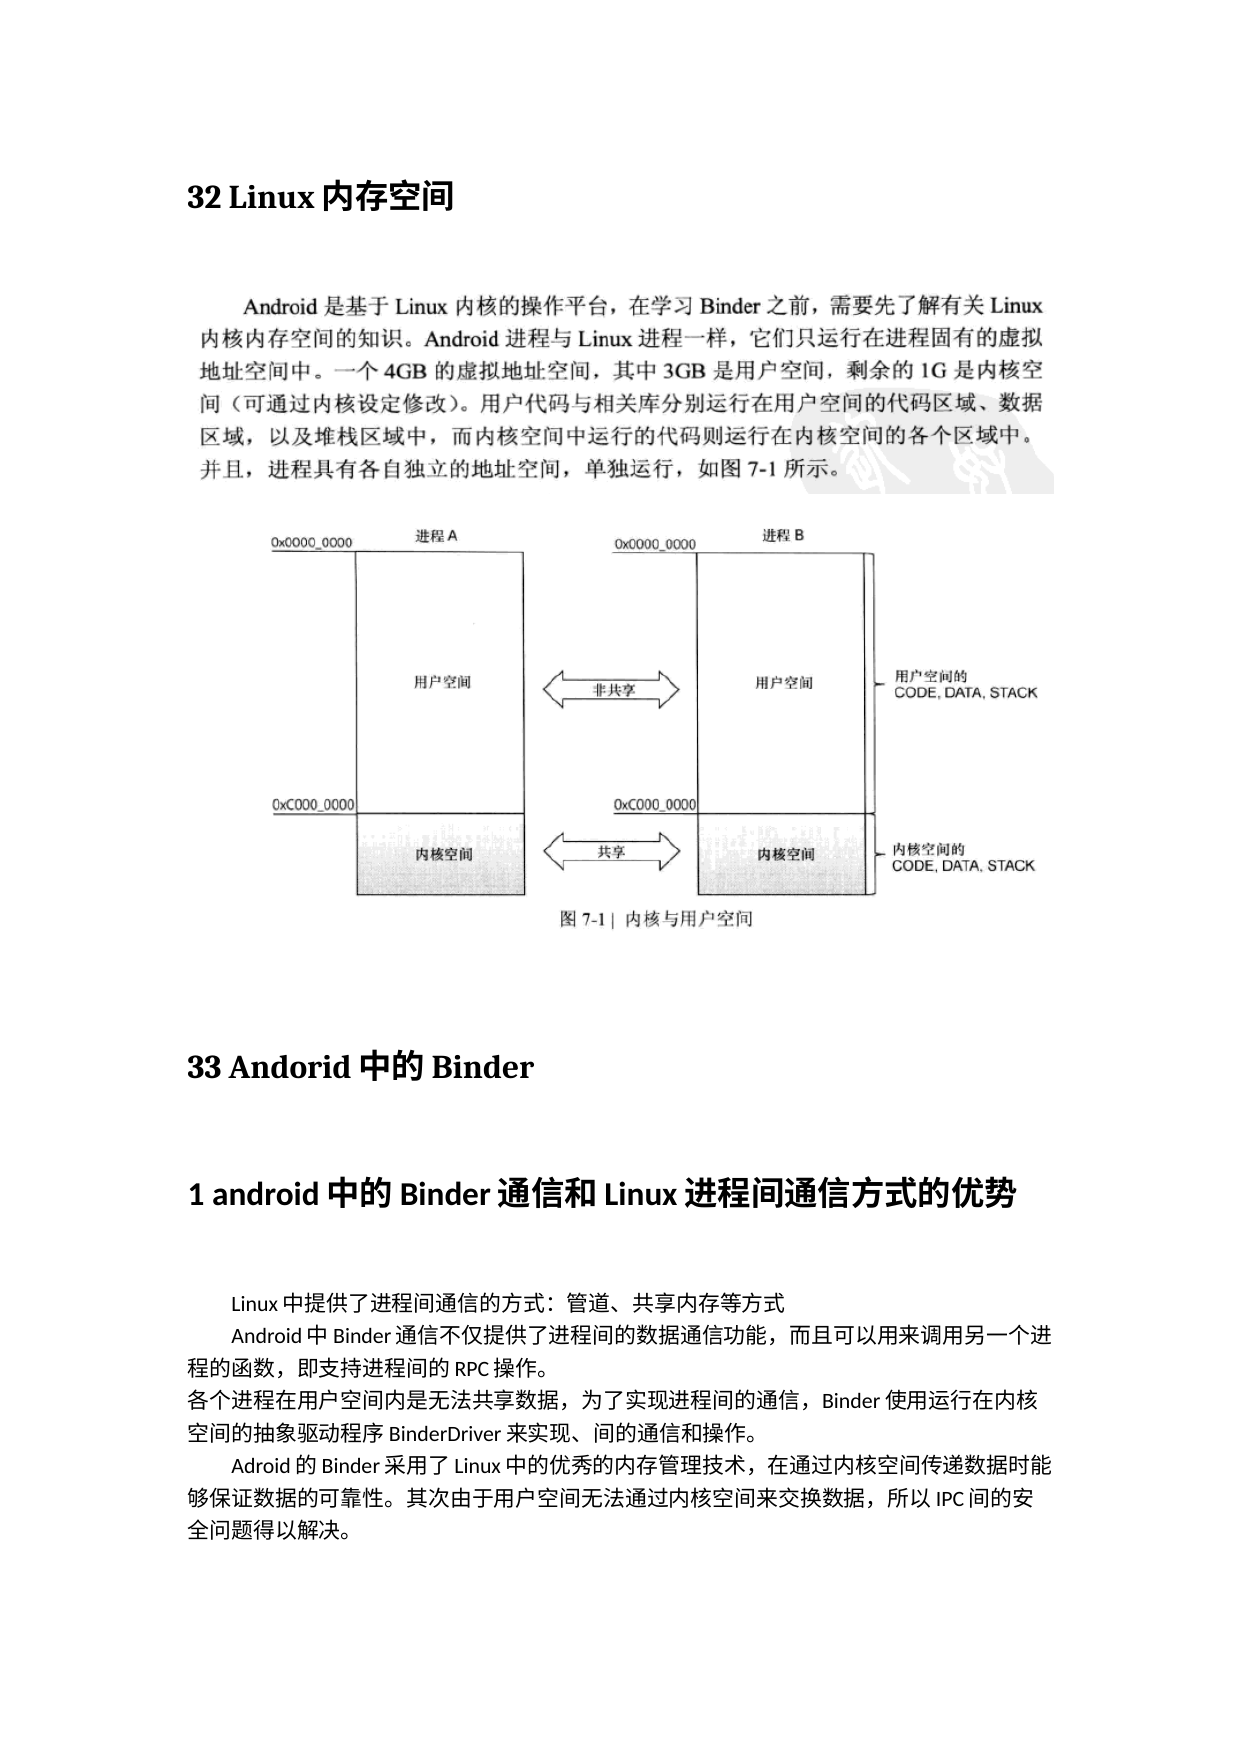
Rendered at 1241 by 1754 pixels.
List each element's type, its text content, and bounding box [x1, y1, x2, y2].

subtitle 32 Linux内存空间 [187, 162, 1053, 227]
picture [231, 516, 1097, 934]
picture [187, 289, 1054, 494]
text 各个进程在用户空间内是无法共享数据，为了实现进程间的通信，Binder使用运行在内核空间的抽象驱动程序BinderDriver来实现、间的通信和操作。 [187, 1383, 1053, 1448]
subtitle 33 Andorid中的Binder [187, 1031, 1053, 1096]
text Android中Binder通信不仅提供了进程间的数据通信功能，而且可以用来调用另一个进程的函数，即支持进程间的RPC操作。 [187, 1318, 1053, 1383]
subtitle 1 android中的Binder通信和Linux进程间通信方式的优势 [187, 1158, 1053, 1223]
text Linux中提供了进程间通信的方式：管道、共享内存等方式 [187, 1286, 1053, 1318]
text Adroid的Binder采用了Linux中的优秀的内存管理技术，在通过内核空间传递数据时能够保证数据的可靠性。其次由于用户空间无法通过内核空间来交换数据，所以IPC间的安全问题得以解决。 [187, 1448, 1053, 1546]
